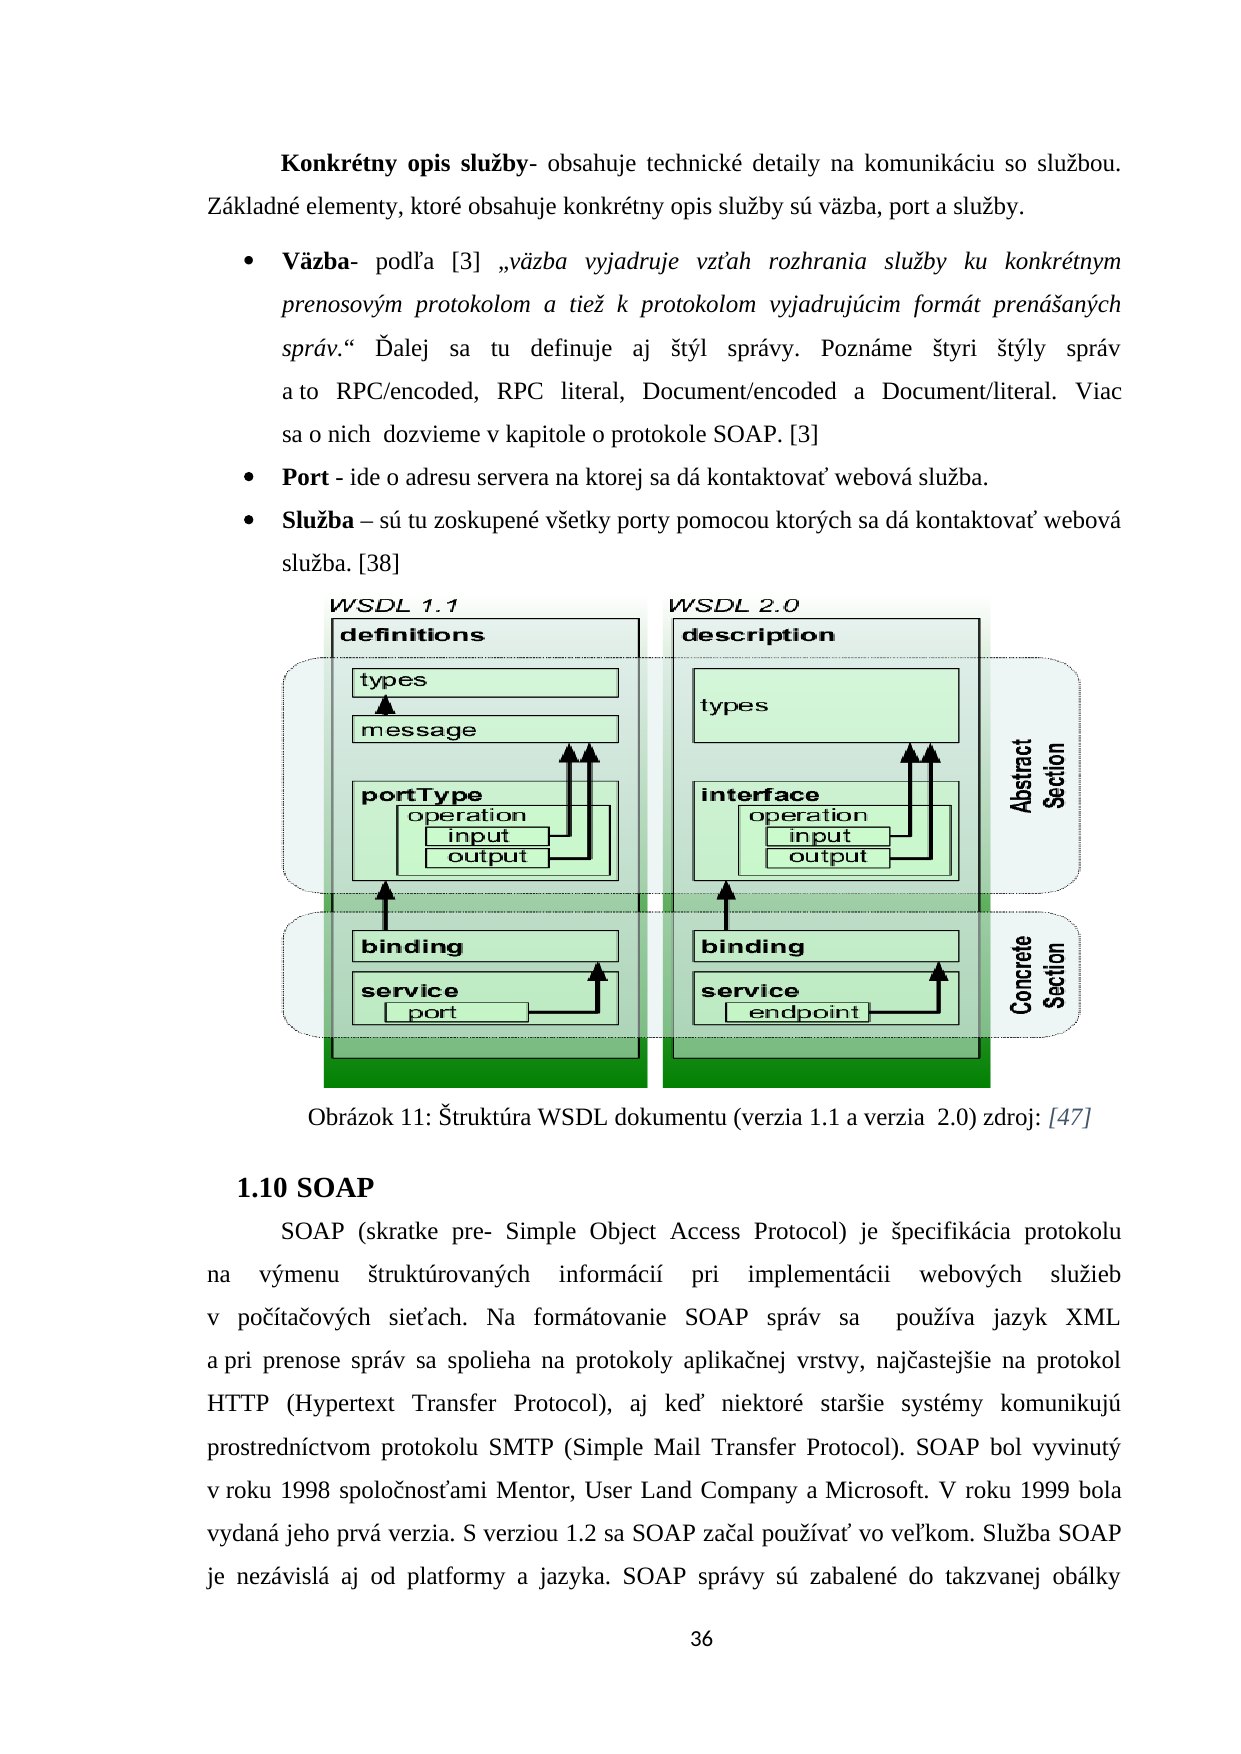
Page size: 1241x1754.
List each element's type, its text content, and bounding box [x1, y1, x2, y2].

list Väzba- podľa „väzba vyjadruje vzťah rozhrania služby ku konkrétnym prenosovým protokolom a tiež k protokolom vyjadrujúcim formát prenášaných správ.“ Ďalej sa tu definuje aj štýl správy. Poznáme štyri štýly správ a to RPC/encoded, RPC literal, Document/encoded a Document/literal. Viac sa o nich dozvieme v kapitole o protokole SOAP. [244, 246, 1122, 448]
list Port - ide o adresu servera na ktorej sa dá kontaktovať webová služba. [244, 462, 1122, 491]
list Služba – sú tu zoskupené všetky porty pomocou ktorých sa dá kontaktovať webová služba. [244, 505, 1122, 577]
picture [246, 592, 1117, 1087]
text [207, 1216, 1122, 1590]
text Konkrétny opis služby- obsahuje technické detaily na komunikáciu so službou. Základné elementy, ktoré obsahuje konkrétny opis služby sú väzba, port a služby. [207, 148, 1122, 219]
